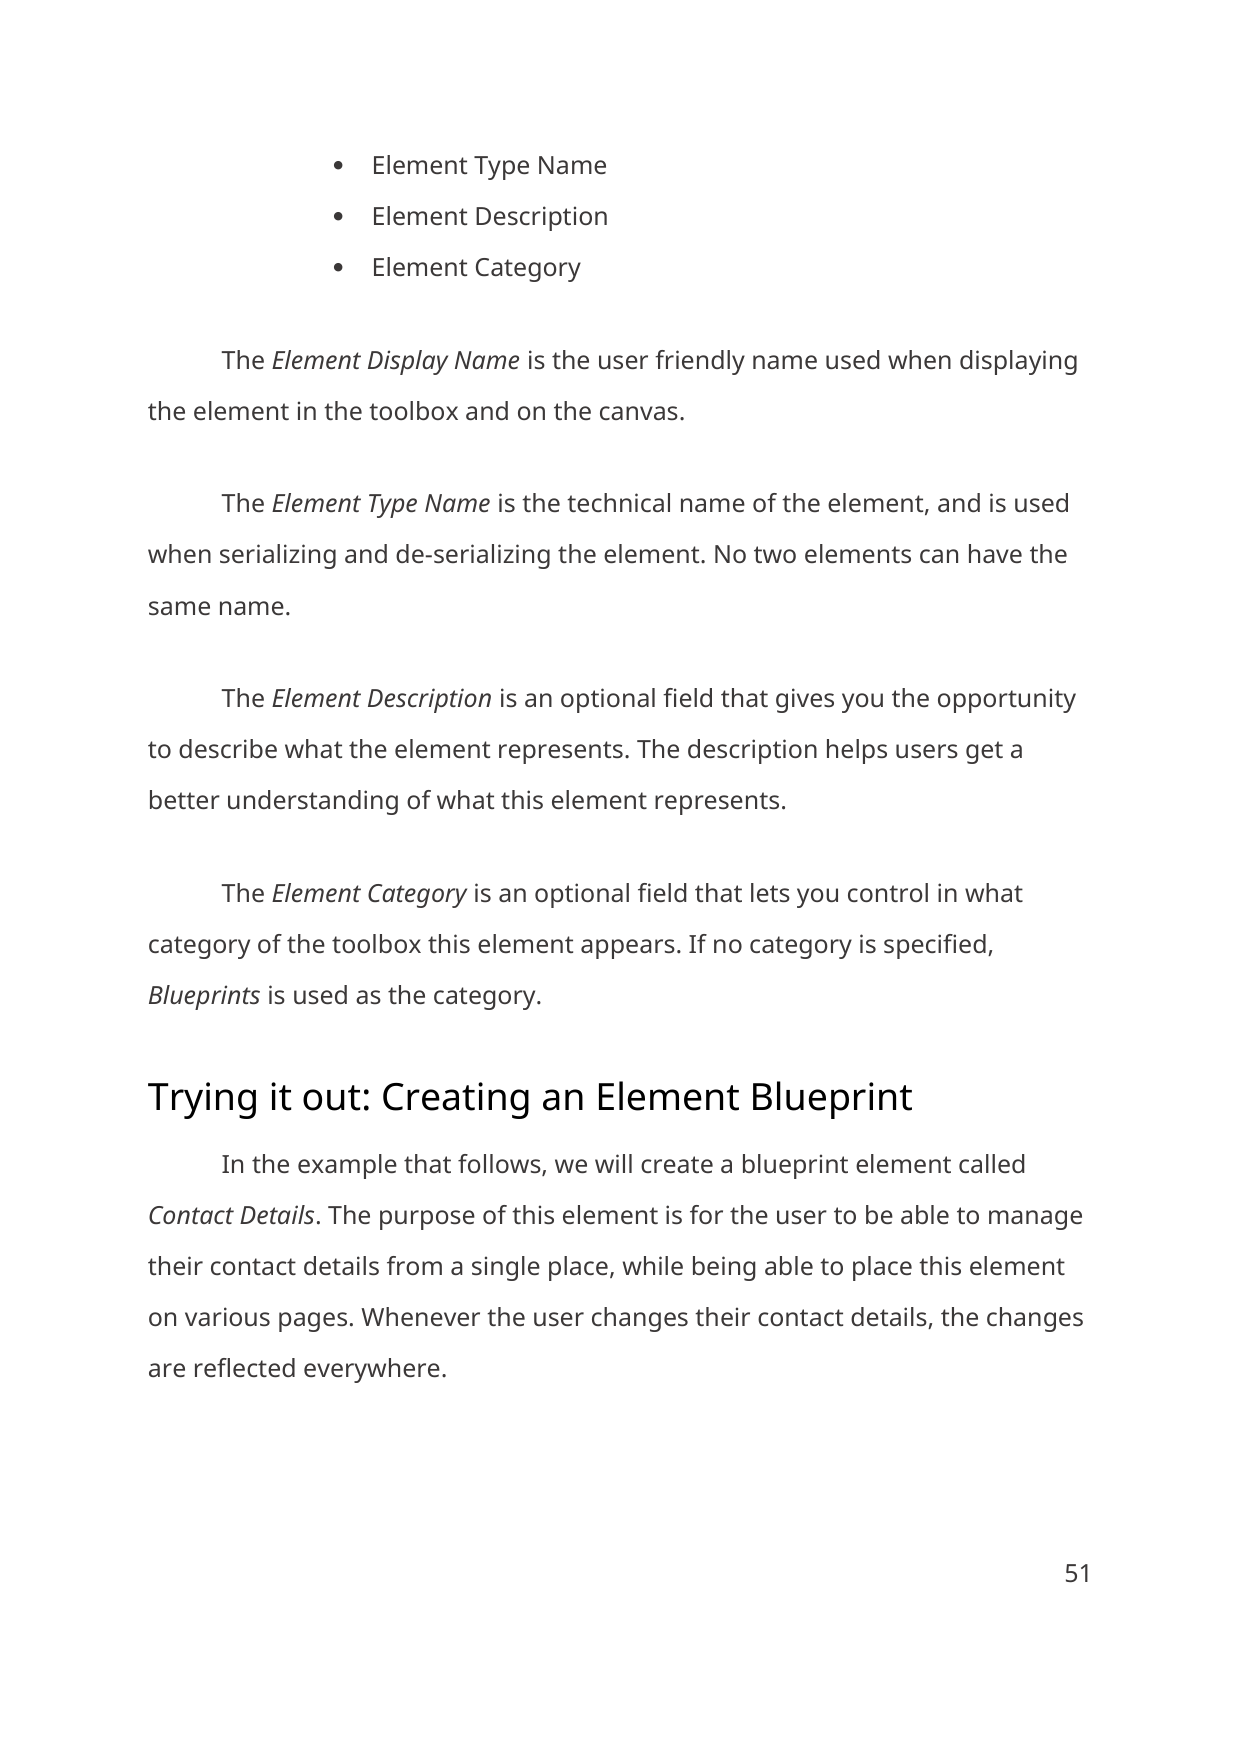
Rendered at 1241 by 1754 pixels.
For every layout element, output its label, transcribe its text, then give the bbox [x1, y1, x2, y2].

list Element Type Name [334, 148, 1093, 182]
text The Element Category is an optional field that lets you control in what category of the toolbox this element appears. If no category is specified, Blueprints is used as the category. [148, 876, 1093, 1012]
list Element Description [334, 199, 1093, 233]
text The Element Type Name is the technical name of the element, and is used when serializing and de-serializing the element. No two elements can have the same name. [148, 486, 1093, 622]
subtitle Trying it out: Creating an Element Blueprint [148, 1071, 1093, 1122]
text In the example that follows, we will create a blueprint element called Contact Details. The purpose of this element is for the user to be able to manage their contact details from a single place, while being able to place this element on various pages. Whenever the user changes their contact details, the changes are reflected everywhere. [148, 1147, 1093, 1385]
text The Element Description is an optional field that gives you the opportunity to describe what the element represents. The description helps users get a better understanding of what this element represents. [148, 681, 1093, 817]
text The Element Display Name is the user friendly name used when displaying the element in the toolbox and on the canvas. [148, 342, 1093, 427]
list Element Category [334, 250, 1093, 284]
